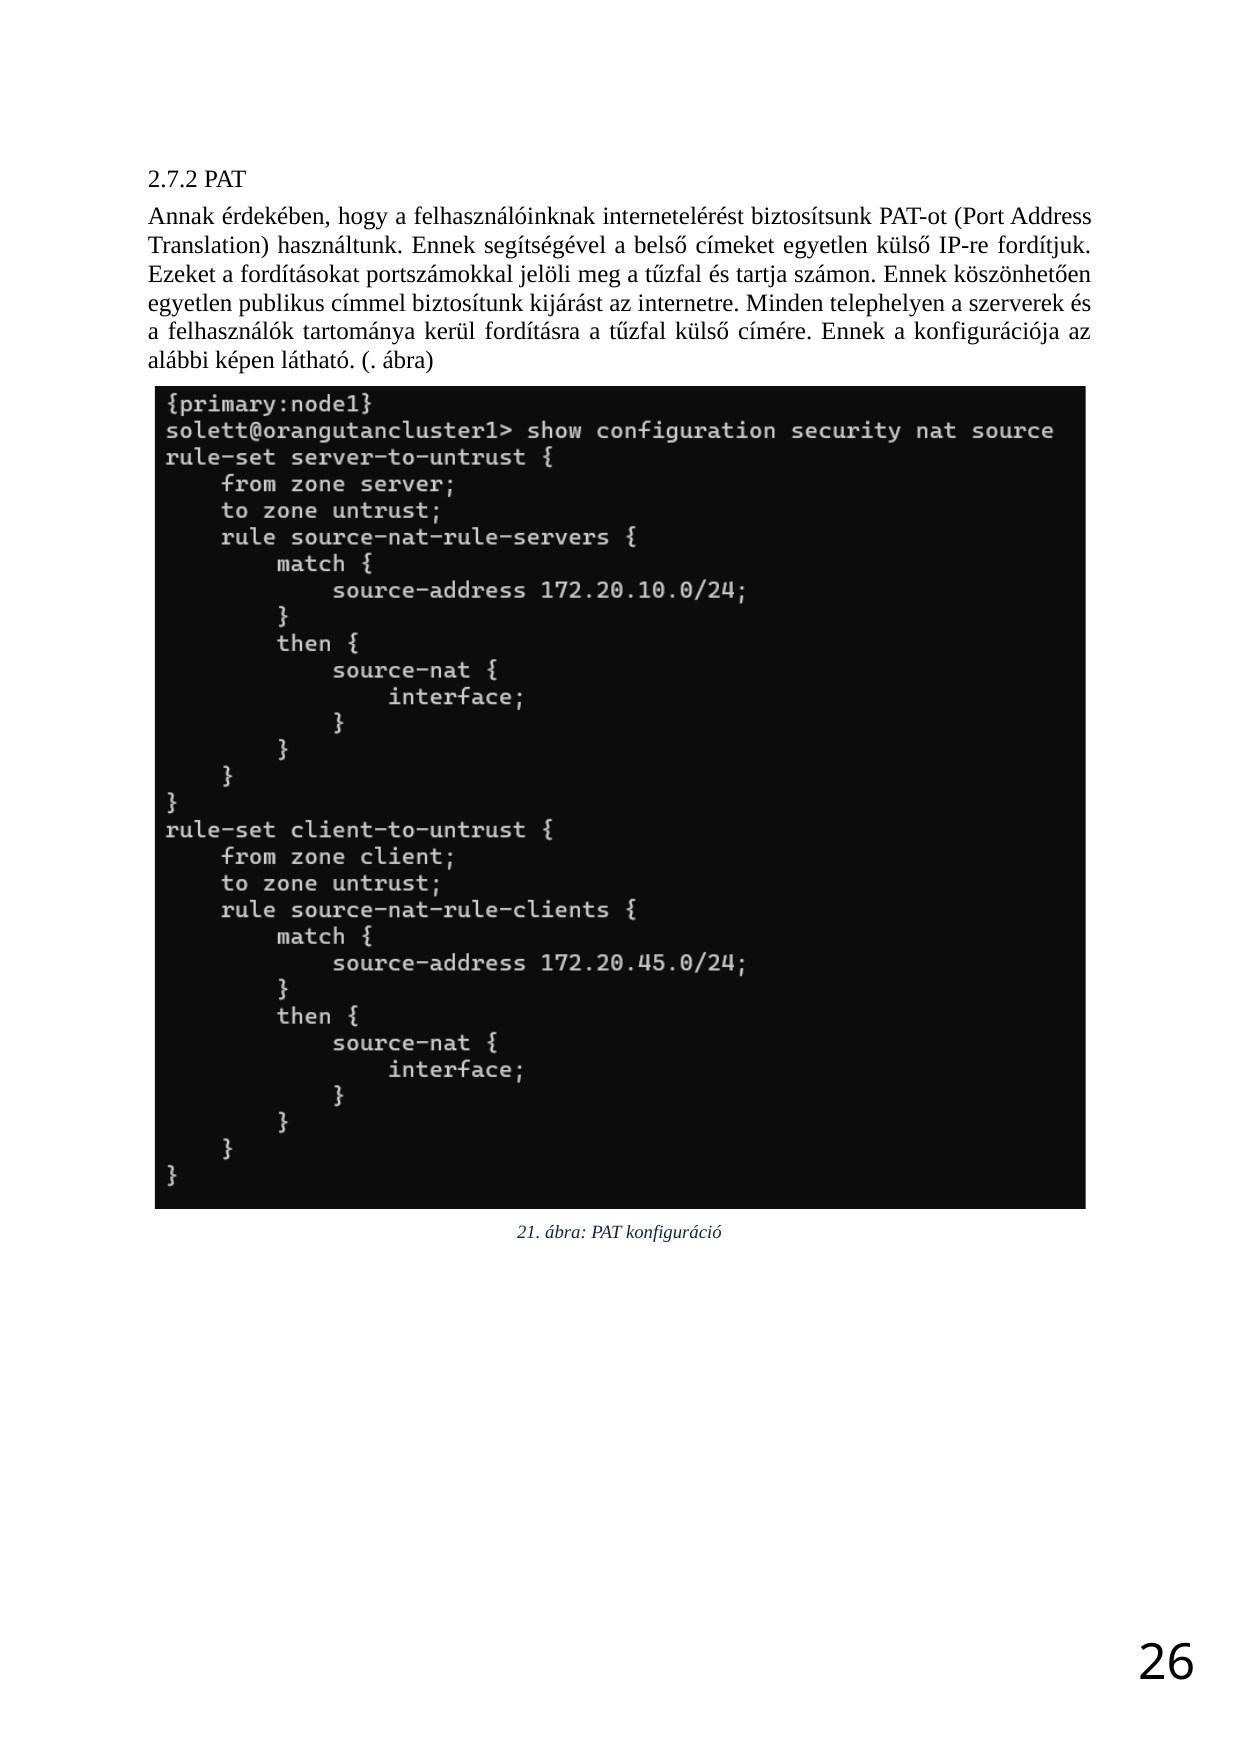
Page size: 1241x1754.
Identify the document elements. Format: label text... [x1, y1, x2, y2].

picture [154, 386, 1086, 1209]
subtitle 2.7.2 PAT [148, 164, 1092, 193]
text Annak érdekében, hogy a felhasználóinknak internetelérést biztosítsunk PAT-ot (Port Address Translation) használtunk. Ennek segítségével a belső címeket egyetlen külső IP-re fordítjuk. Ezeket a fordításokat portszámokkal jelöli meg a tűzfal és tartja számon. Ennek köszönhetően egyetlen publikus címmel biztosítunk kijárást az internetre. Minden telephelyen a szerverek és a felhasználók tartománya kerül fordításra a tűzfal külső címére. Ennek a konfigurációja az alábbi képen látható. (21. ábra) [148, 201, 1092, 374]
text 21. ábra: PAT konfiguráció [148, 1221, 1092, 1243]
